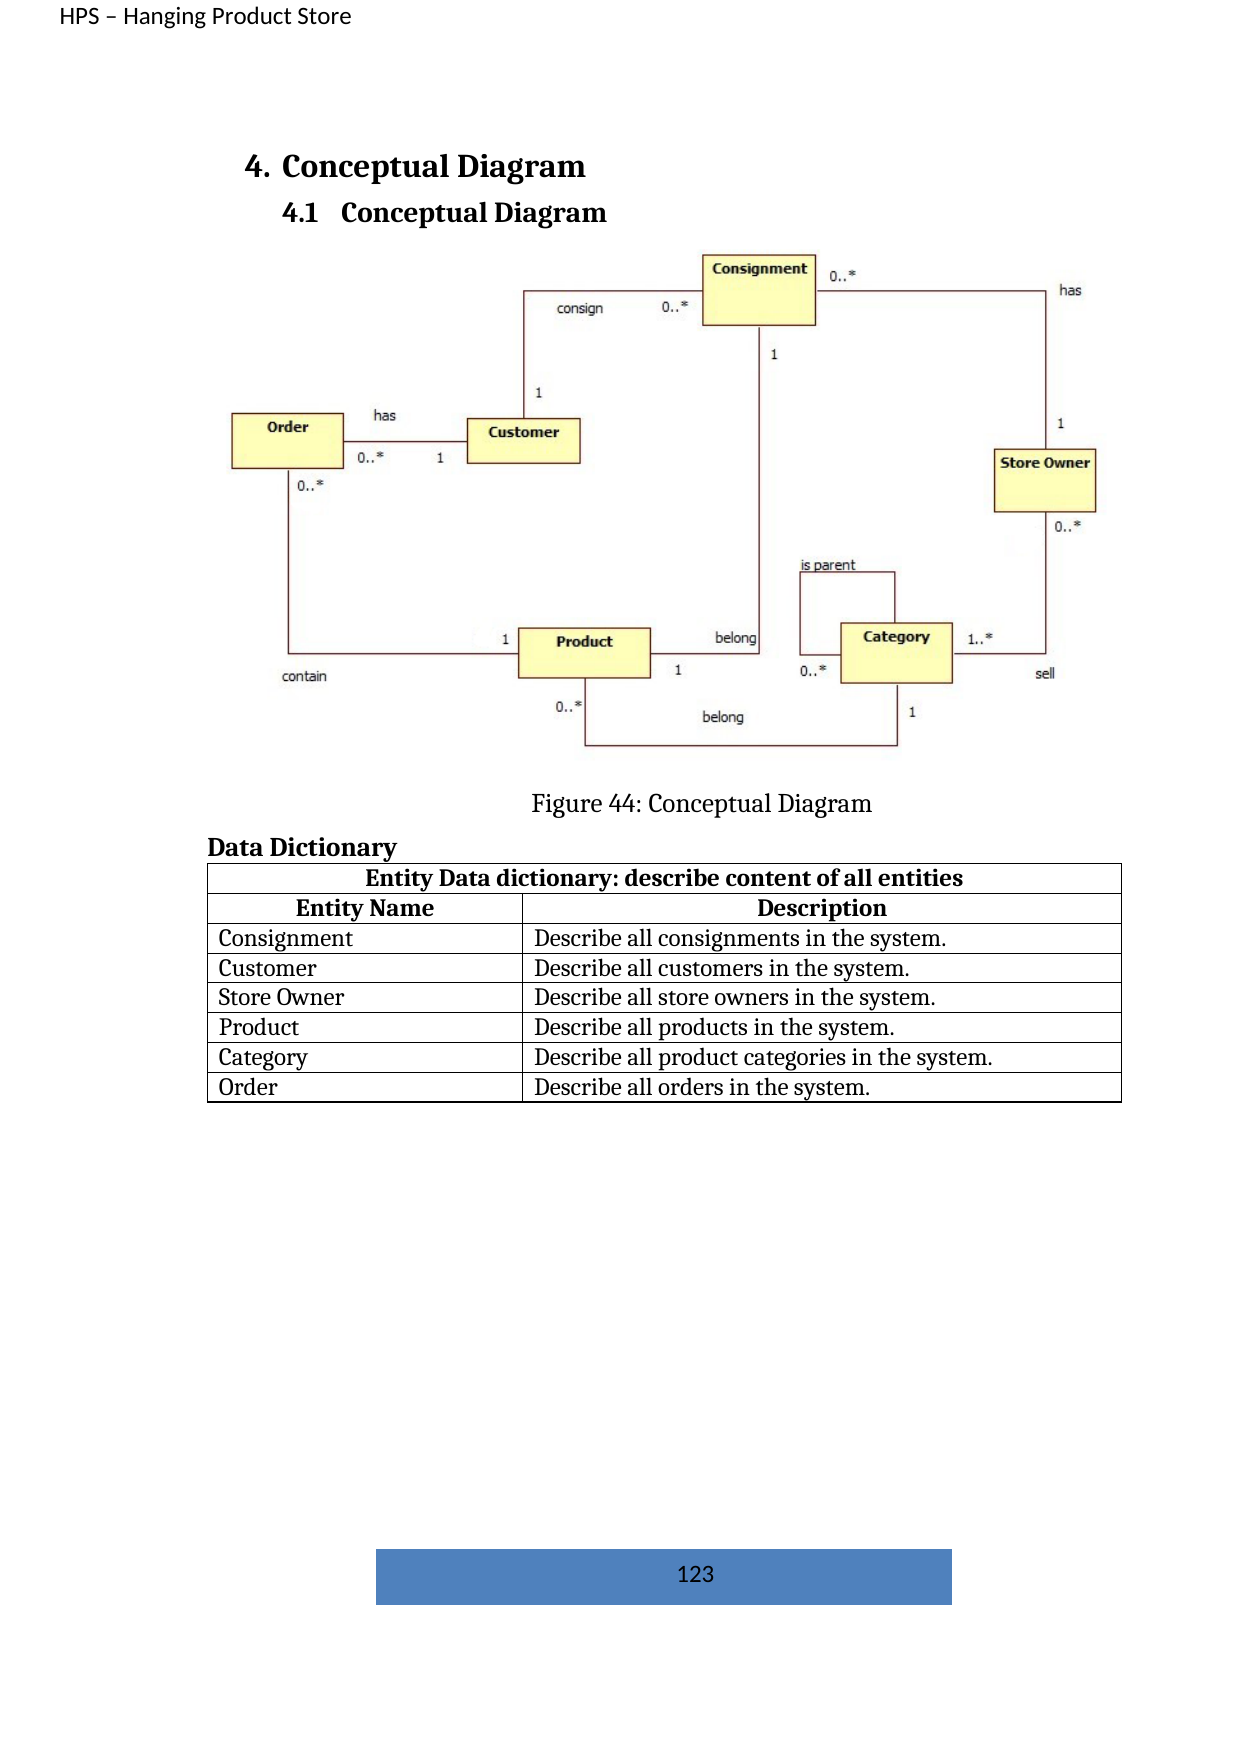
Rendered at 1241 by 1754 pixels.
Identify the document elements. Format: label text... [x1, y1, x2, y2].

table_cell Product [208, 1013, 522, 1042]
table_cell Store Owner [208, 983, 522, 1012]
table_cell Category [208, 1043, 522, 1072]
table_cell Describe all orders in the system. [523, 1073, 1121, 1101]
table_cell Customer [208, 954, 522, 982]
picture [207, 229, 1122, 772]
table_cell Entity Name [208, 894, 522, 923]
table_cell Description [523, 894, 1121, 923]
table_cell Describe all product categories in the system. [523, 1043, 1121, 1072]
table_cell Describe all store owners in the system. [523, 983, 1121, 1012]
table_cell Describe all products in the system. [523, 1013, 1121, 1042]
table_header Entity Data dictionary: describe content of all entities [208, 864, 1121, 893]
table_cell Describe all consignments in the system. [523, 924, 1121, 952]
subtitle Conceptual Diagram [282, 196, 1122, 229]
table_cell Consignment [208, 924, 522, 952]
text Data Dictionary [207, 832, 1122, 863]
table_cell Describe all customers in the system. [523, 954, 1121, 982]
table_cell Order [208, 1073, 522, 1101]
subtitle Conceptual Diagram [244, 147, 1122, 185]
